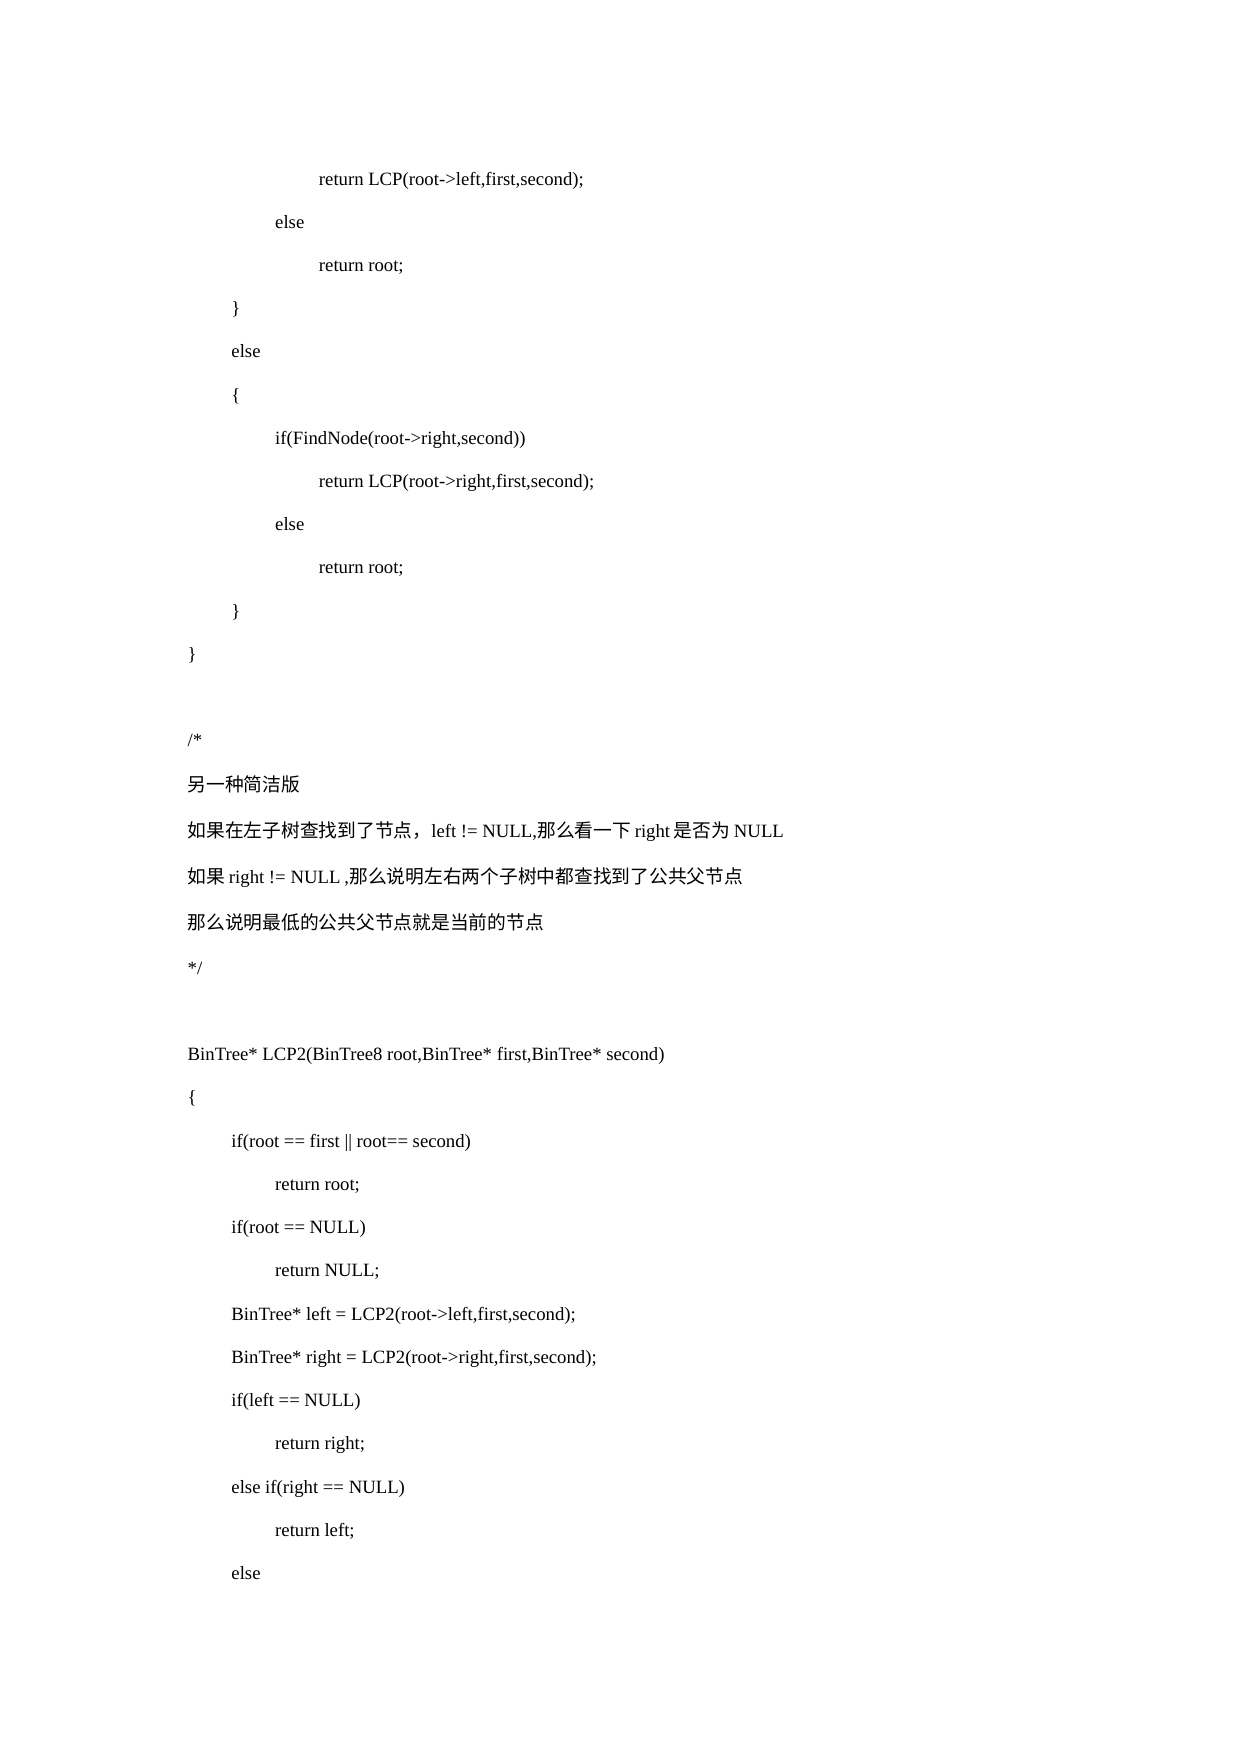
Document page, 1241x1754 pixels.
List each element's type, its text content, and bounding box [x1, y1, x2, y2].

text return root; [187, 551, 1053, 583]
text /* [187, 724, 1053, 756]
text return right; [187, 1427, 1053, 1459]
text 另一种简洁版 [187, 767, 1053, 800]
text } [187, 637, 1053, 670]
text } [187, 292, 1053, 324]
text return root; [187, 248, 1053, 281]
text return left; [187, 1513, 1053, 1546]
text BinTree* left = LCP2(root->left,first,second); [187, 1297, 1053, 1330]
text else [187, 205, 1053, 238]
text if(FindNode(root->right,second)) [187, 421, 1053, 454]
text return LCP(root->right,first,second); [187, 464, 1053, 497]
text return LCP(root->left,first,second); [187, 162, 1053, 194]
text return NULL; [187, 1254, 1053, 1286]
text */ [187, 951, 1053, 984]
text 那么说明最低的公共父节点就是当前的节点 [187, 905, 1053, 938]
text 如果在左子树查找到了节点，left != NULL,那么看一下right是否为NULL [187, 813, 1053, 846]
text else [187, 335, 1053, 367]
text else [187, 508, 1053, 540]
text if(root == NULL) [187, 1211, 1053, 1243]
text BinTree* right = LCP2(root->right,first,second); [187, 1340, 1053, 1373]
text { [187, 1081, 1053, 1113]
text return root; [187, 1167, 1053, 1200]
text if(left == NULL) [187, 1384, 1053, 1416]
text } [187, 594, 1053, 627]
text if(root == first || root== second) [187, 1124, 1053, 1157]
text else [187, 1557, 1053, 1589]
text 如果right != NULL ,那么说明左右两个子树中都查找到了公共父节点 [187, 859, 1053, 892]
text else if(right == NULL) [187, 1470, 1053, 1503]
text { [187, 378, 1053, 411]
text BinTree* LCP2(BinTree8 root,BinTree* first,BinTree* second) [187, 1038, 1053, 1070]
